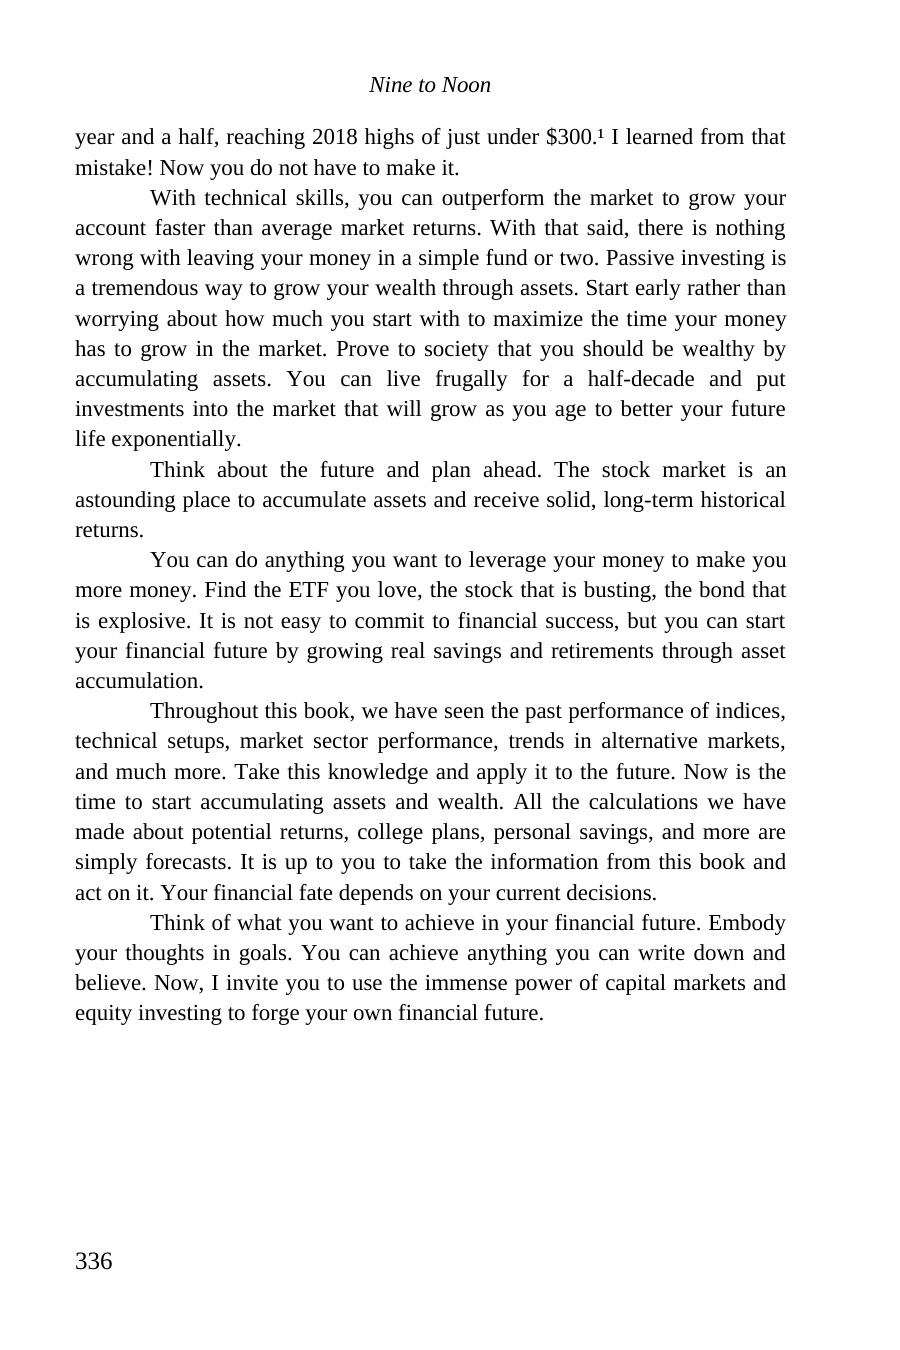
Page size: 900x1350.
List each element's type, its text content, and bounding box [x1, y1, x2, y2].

text Think of what you want to achieve in your financial future. Embody your thoughts in goals. You can achieve anything you can write down and believe. Now, I invite you to use the immense power of capital markets and equity investing to forge your own financial future. [75, 909, 787, 1026]
text Think about the future and plan ahead. The stock market is an astounding place to accumulate assets and receive solid, long-term historical returns. [75, 456, 787, 486]
text You can do anything you want to leverage your money to make you more money. Find the ETF you love, the stock that is busting, the bond that is explosive. It is not easy to commit to financial success, but you can start your financial future by growing real savings and retirements through asset accumulation. [75, 546, 787, 577]
text You can do anything you want to leverage your money to make you more money. Find the ETF you love, the stock that is busting, the bond that is explosive. It is not easy to commit to financial success, but you can start your financial future by growing real savings and retirements through asset accumulation. [75, 663, 787, 693]
text Think about the future and plan ahead. The stock market is an astounding place to accumulate assets and receive solid, long-term historical returns. [75, 512, 787, 542]
text Throughout this book, we have seen the past performance of indices, technical setups, market sector performance, trends in alternative markets, and much more. Take this knowledge and apply it to the future. Now is the time to start accumulating assets and wealth. All the calculations we have made about potential returns, college plans, personal savings, and more are simply forecasts. It is up to you to take the information from this book and act on it. Your financial fate depends on your current decisions. [75, 697, 787, 905]
